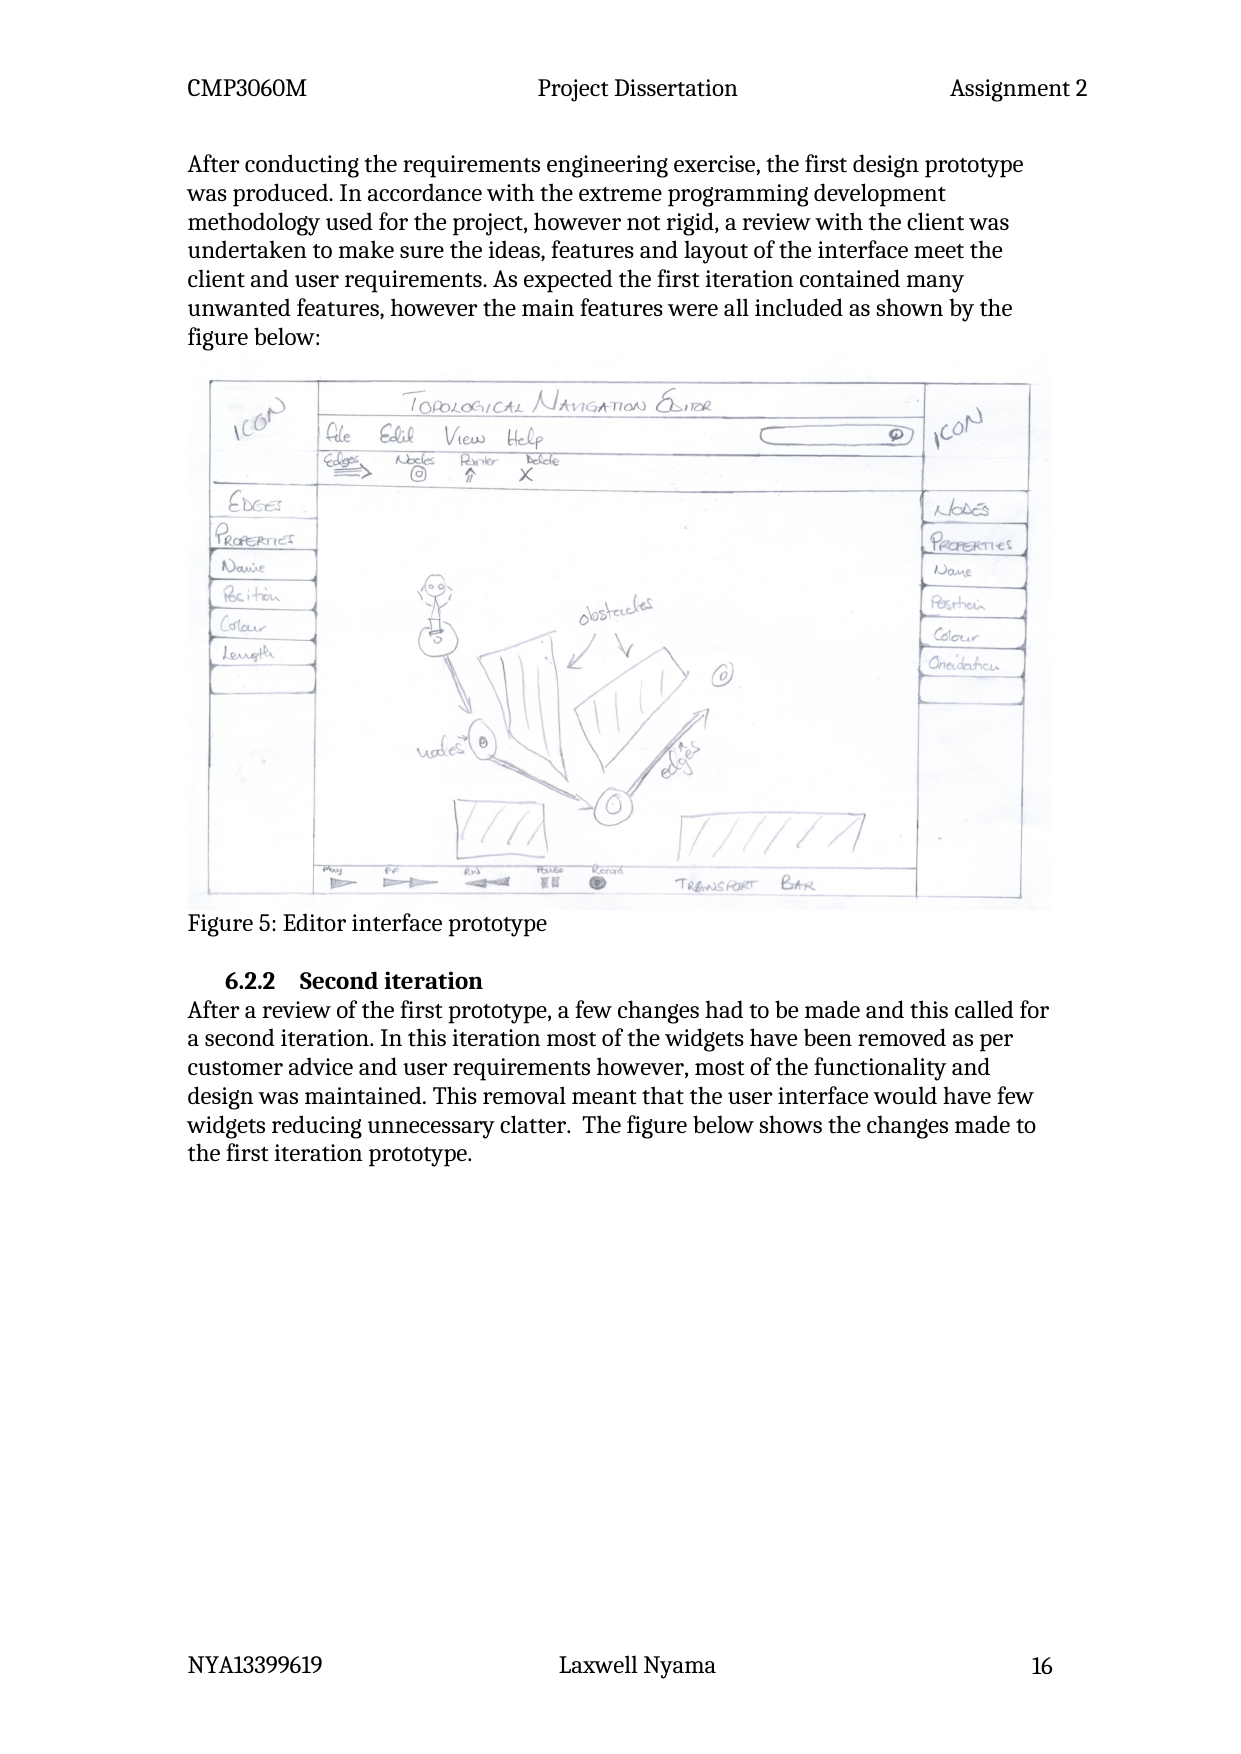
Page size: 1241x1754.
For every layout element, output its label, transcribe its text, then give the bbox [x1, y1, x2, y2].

text Figure 5: Editor interface prototype [187, 909, 1053, 938]
picture [187, 351, 1052, 910]
text After a review of the first prototype, a few changes had to be made and this called for a second iteration. In this iteration most of the widgets have been removed as per customer advice and user requirements however, most of the functionality and design was maintained. This removal meant that the user interface would have few widgets reducing unnecessary clatter. The figure below shows the changes made to the first iteration prototype. [187, 996, 1053, 1168]
text After conducting the requirements engineering exercise, the first design prototype was produced. In accordance with the extreme programming development methodology used for the project, however not rigid, a review with the client was undertaken to make sure the ideas, features and layout of the interface meet the client and user requirements. As expected the first iteration contained many unwanted features, however the main features were all included as shown by the figure below: [187, 150, 1053, 351]
list Second iteration [225, 967, 1053, 996]
